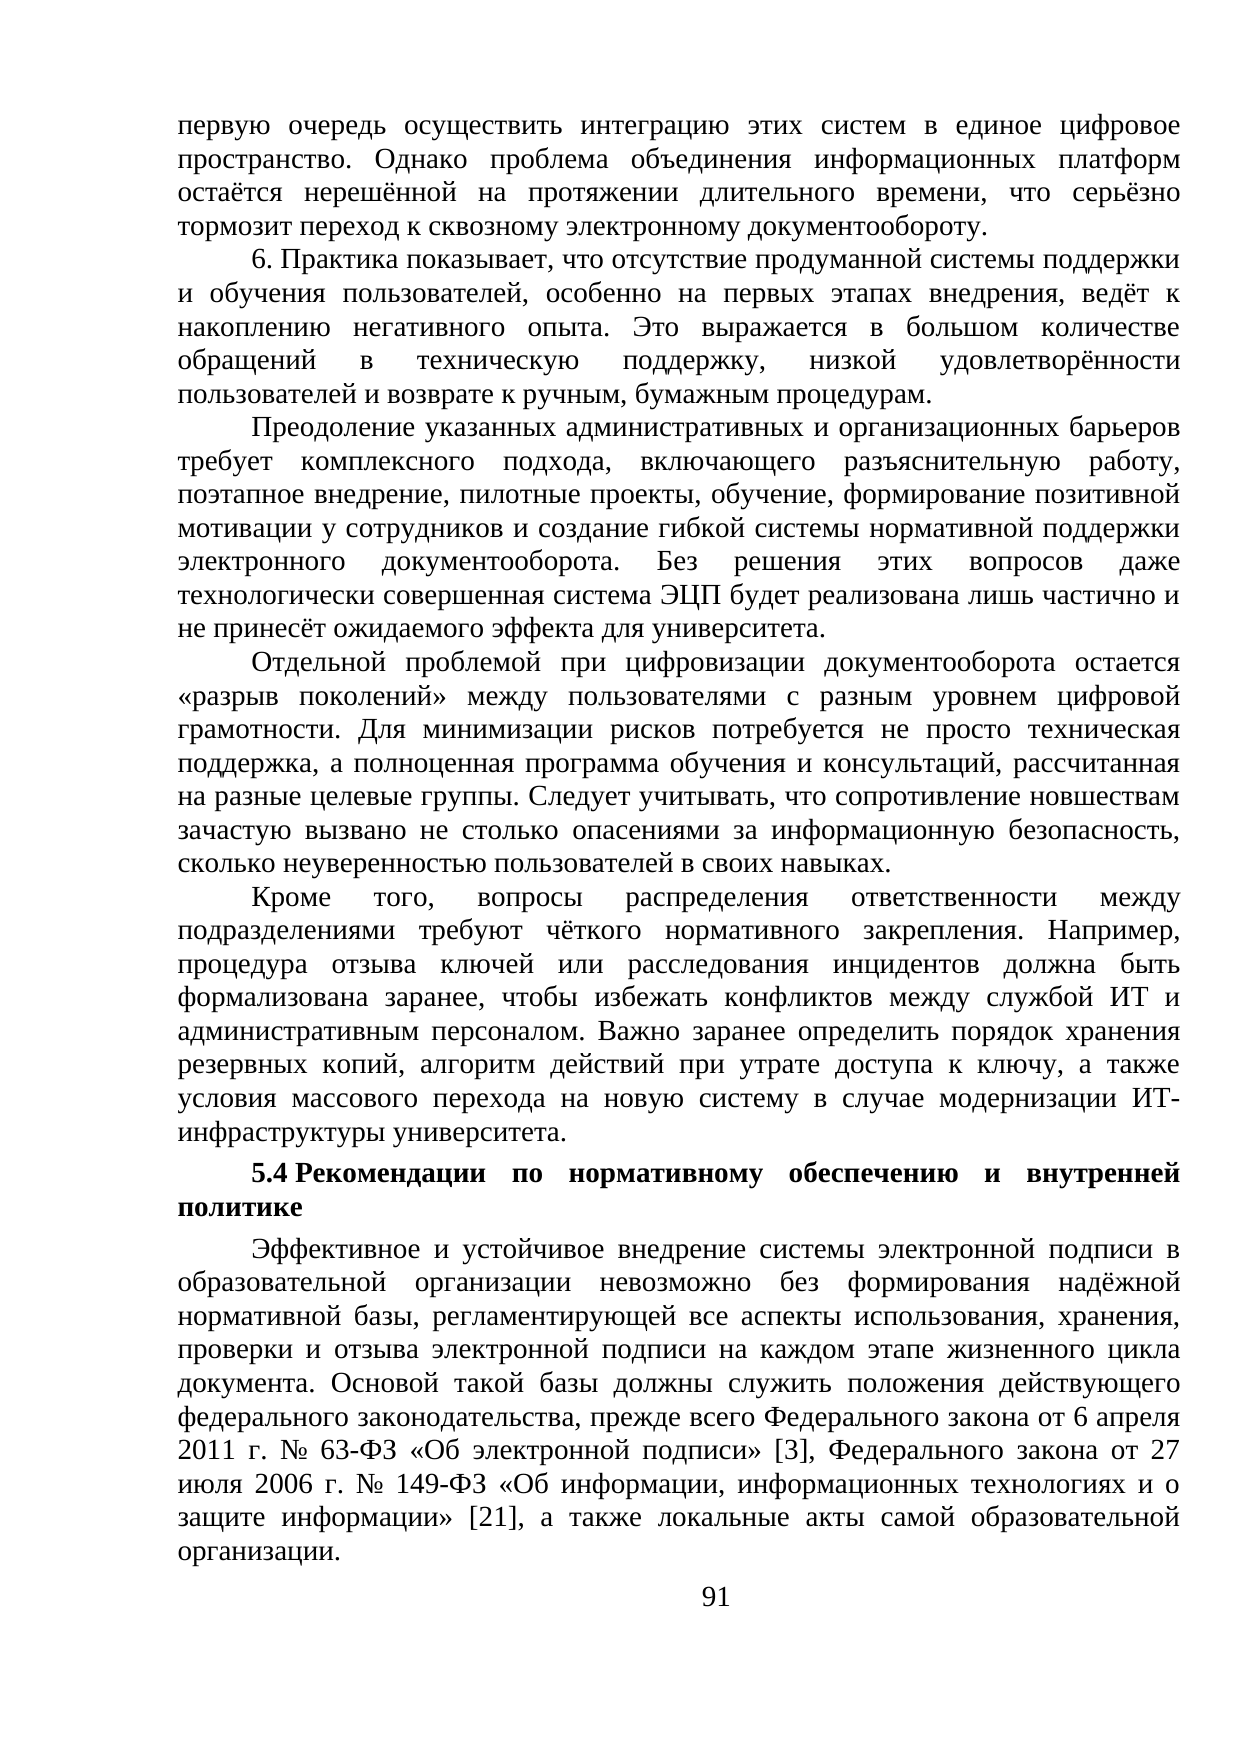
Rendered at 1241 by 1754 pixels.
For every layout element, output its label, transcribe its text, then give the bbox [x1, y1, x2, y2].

text Отдельной проблемой при цифровизации документооборота остается «разрыв поколений» между пользователями с разным уровнем цифровой грамотности. Для минимизации рисков потребуется не просто техническая поддержка, а полноценная программа обучения и консультаций, рассчитанная на разные целевые группы. Следует учитывать, что сопротивление новшествам зачастую вызвано не столько опасениями за информационную безопасность, сколько неуверенностью пользователей в своих навыках. [177, 644, 1181, 879]
subtitle Рекомендации по нормативному обеспечению и внутренней политике [177, 1156, 1181, 1223]
text Преодоление указанных административных и организационных барьеров требует комплексного подхода, включающего разъяснительную работу, поэтапное внедрение, пилотные проекты, обучение, формирование позитивной мотивации у сотрудников и создание гибкой системы нормативной поддержки электронного документооборота. Без решения этих вопросов даже технологически совершенная система ЭЦП будет реализована лишь частично и не принесёт ожидаемого эффекта для университета. [177, 409, 1181, 644]
text Эффективное и устойчивое внедрение системы электронной подписи в образовательной организации невозможно без формирования надёжной нормативной базы, регламентирующей все аспекты использования, хранения, проверки и отзыва электронной подписи на каждом этапе жизненного цикла документа. Основой такой базы должны служить положения действующего федерального законодательства, прежде всего Федерального закона от 6 апреля 2011 г. № 63-ФЗ «Об электронной подписи» [3], Федерального закона от 27 июля 2006 г. № 149-ФЗ «Об информации, информационных технологиях и о защите информации» [21], а также локальные акты самой образовательной организации. [177, 1231, 1181, 1566]
text Кроме того, вопросы распределения ответственности между подразделениями требуют чёткого нормативного закрепления. Например, процедура отзыва ключей или расследования инцидентов должна быть формализована заранее, чтобы избежать конфликтов между службой ИТ и административным персоналом. Важно заранее определить порядок хранения резервных копий, алгоритм действий при утрате доступа к ключу, а также условия массового перехода на новую систему в случае модернизации ИТ-инфраструктуры университета. [177, 879, 1181, 1147]
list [177, 107, 1181, 242]
list Практика показывает, что отсутствие продуманной системы поддержки и обучения пользователей, особенно на первых этапах внедрения, ведёт к накоплению негативного опыта. Это выражается в большом количестве обращений в техническую поддержку, низкой удовлетворённости пользователей и возврате к ручным, бумажным процедурам. [177, 242, 1181, 409]
